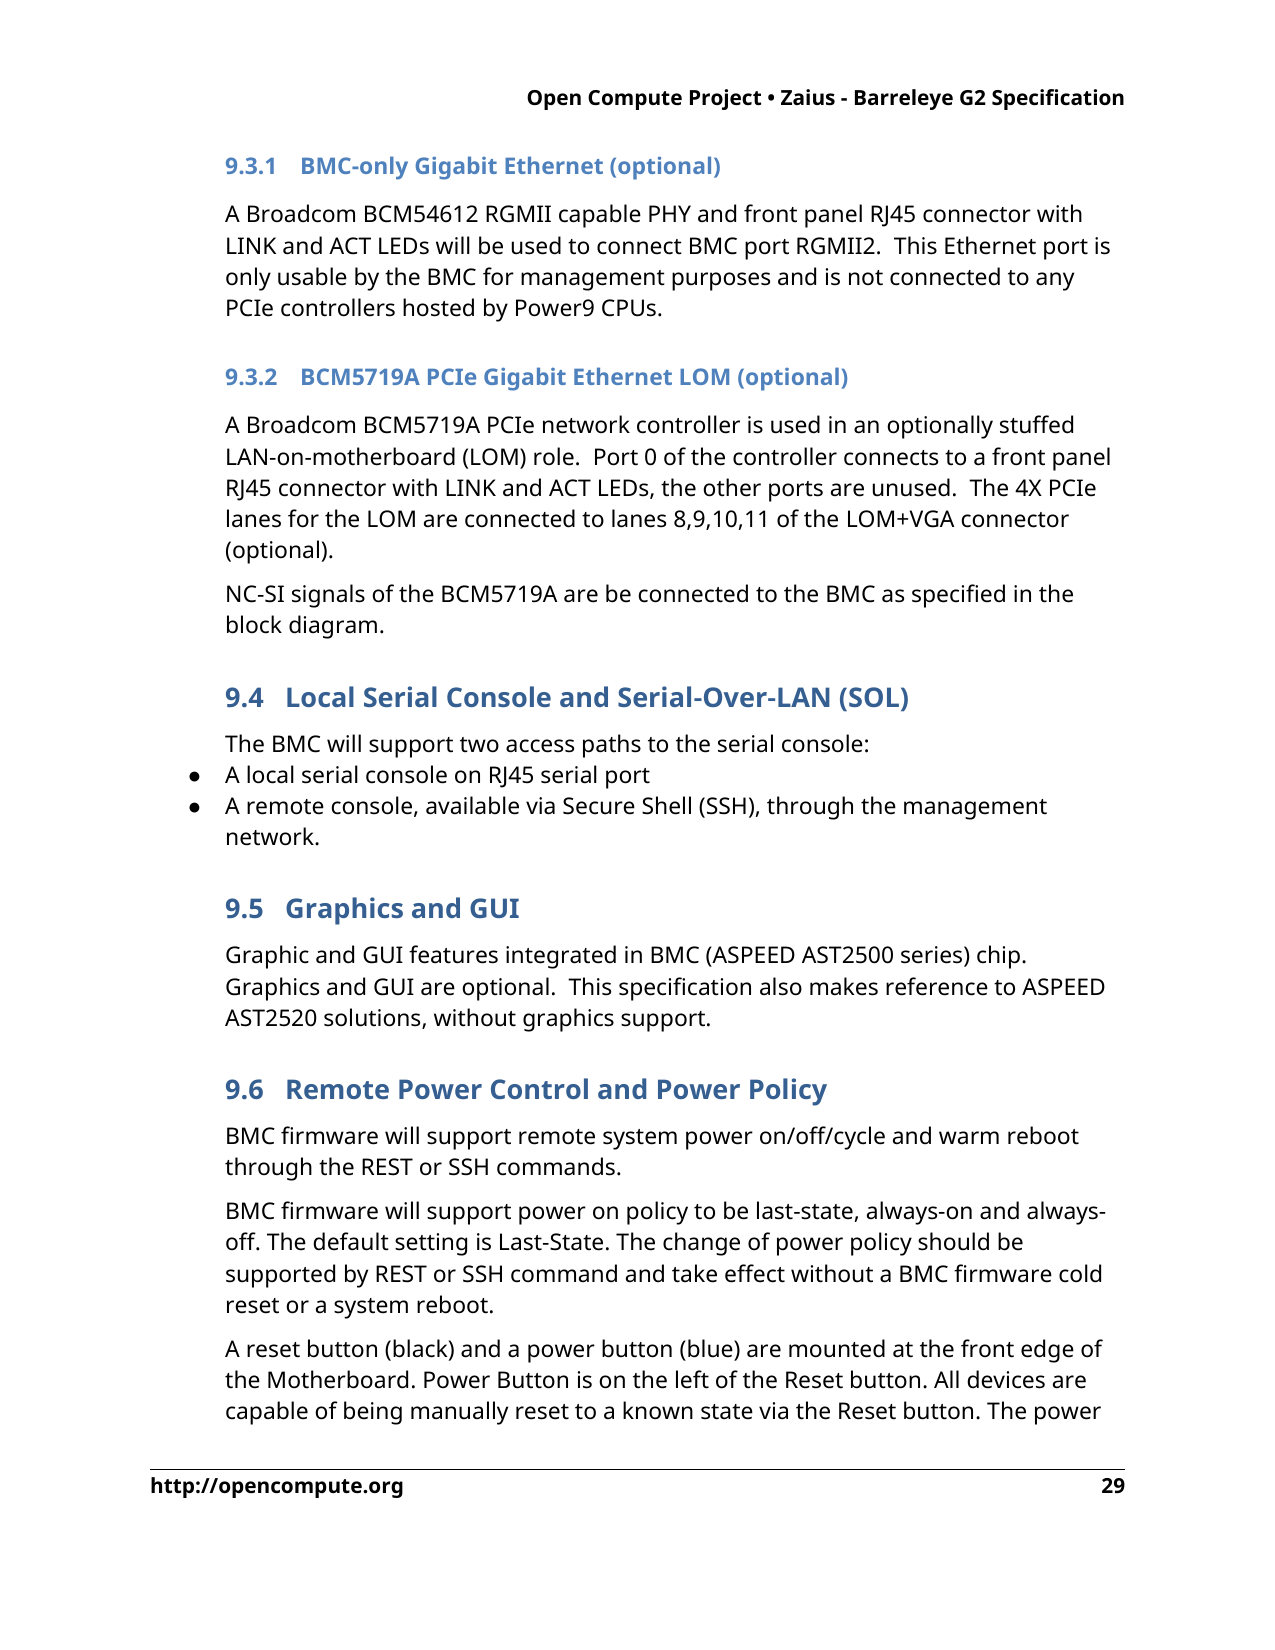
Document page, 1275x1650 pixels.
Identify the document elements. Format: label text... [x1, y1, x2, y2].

text A Broadcom BCM54612 RGMII capable PHY and front panel RJ45 connector with LINK and ACT LEDs will be used to connect BMC port RGMII2. This Ethernet port is only usable by the BMC for management purposes and is not connected to any PCIe controllers hosted by Power9 CPUs. [225, 198, 1125, 323]
text A Broadcom BCM5719A PCIe network controller is used in an optionally stuffed LAN-on-motherboard (LOM) role. Port 0 of the controller connects to a front panel RJ45 connector with LINK and ACT LEDs, the other ports are unused. The 4X PCIe lanes for the LOM are connected to lanes 8,9,10,11 of the LOM+VGA connector (optional). [225, 409, 1125, 566]
subtitle BCM5719A PCIe Gigabit Ethernet LOM (optional) [225, 361, 1125, 392]
text NC-SI signals of the BCM5719A are be connected to the BMC as specified in the block diagram. [225, 578, 1125, 641]
subtitle Local Serial Console and Serial‐Over‐LAN (SOL) [225, 678, 1125, 715]
text Graphic and GUI features integrated in BMC (ASPEED AST2500 series) chip. Graphics and GUI are optional. This specification also makes reference to ASPEED AST2520 solutions, without graphics support. [225, 939, 1125, 1033]
text BMC firmware will support power on policy to be last-state, always-on and always-off. The default setting is Last-State. The change of power policy should be supported by REST or SSH command and take effect without a BMC firmware cold reset or a system reboot. [225, 1195, 1125, 1320]
list A local serial console on RJ45 serial port [187, 759, 1125, 790]
text The BMC will support two access paths to the serial console: [225, 727, 1125, 759]
subtitle Remote Power Control and Power Policy [225, 1071, 1125, 1107]
text BMC firmware will support remote system power on/off/cycle and warm reboot through the REST or SSH commands. [225, 1120, 1125, 1182]
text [225, 1332, 1125, 1426]
subtitle BMC-only Gigabit Ethernet (optional) [225, 150, 1125, 181]
list A remote console, available via Secure Shell (SSH), through the management network. [187, 790, 1125, 852]
subtitle Graphics and GUI [225, 890, 1125, 927]
